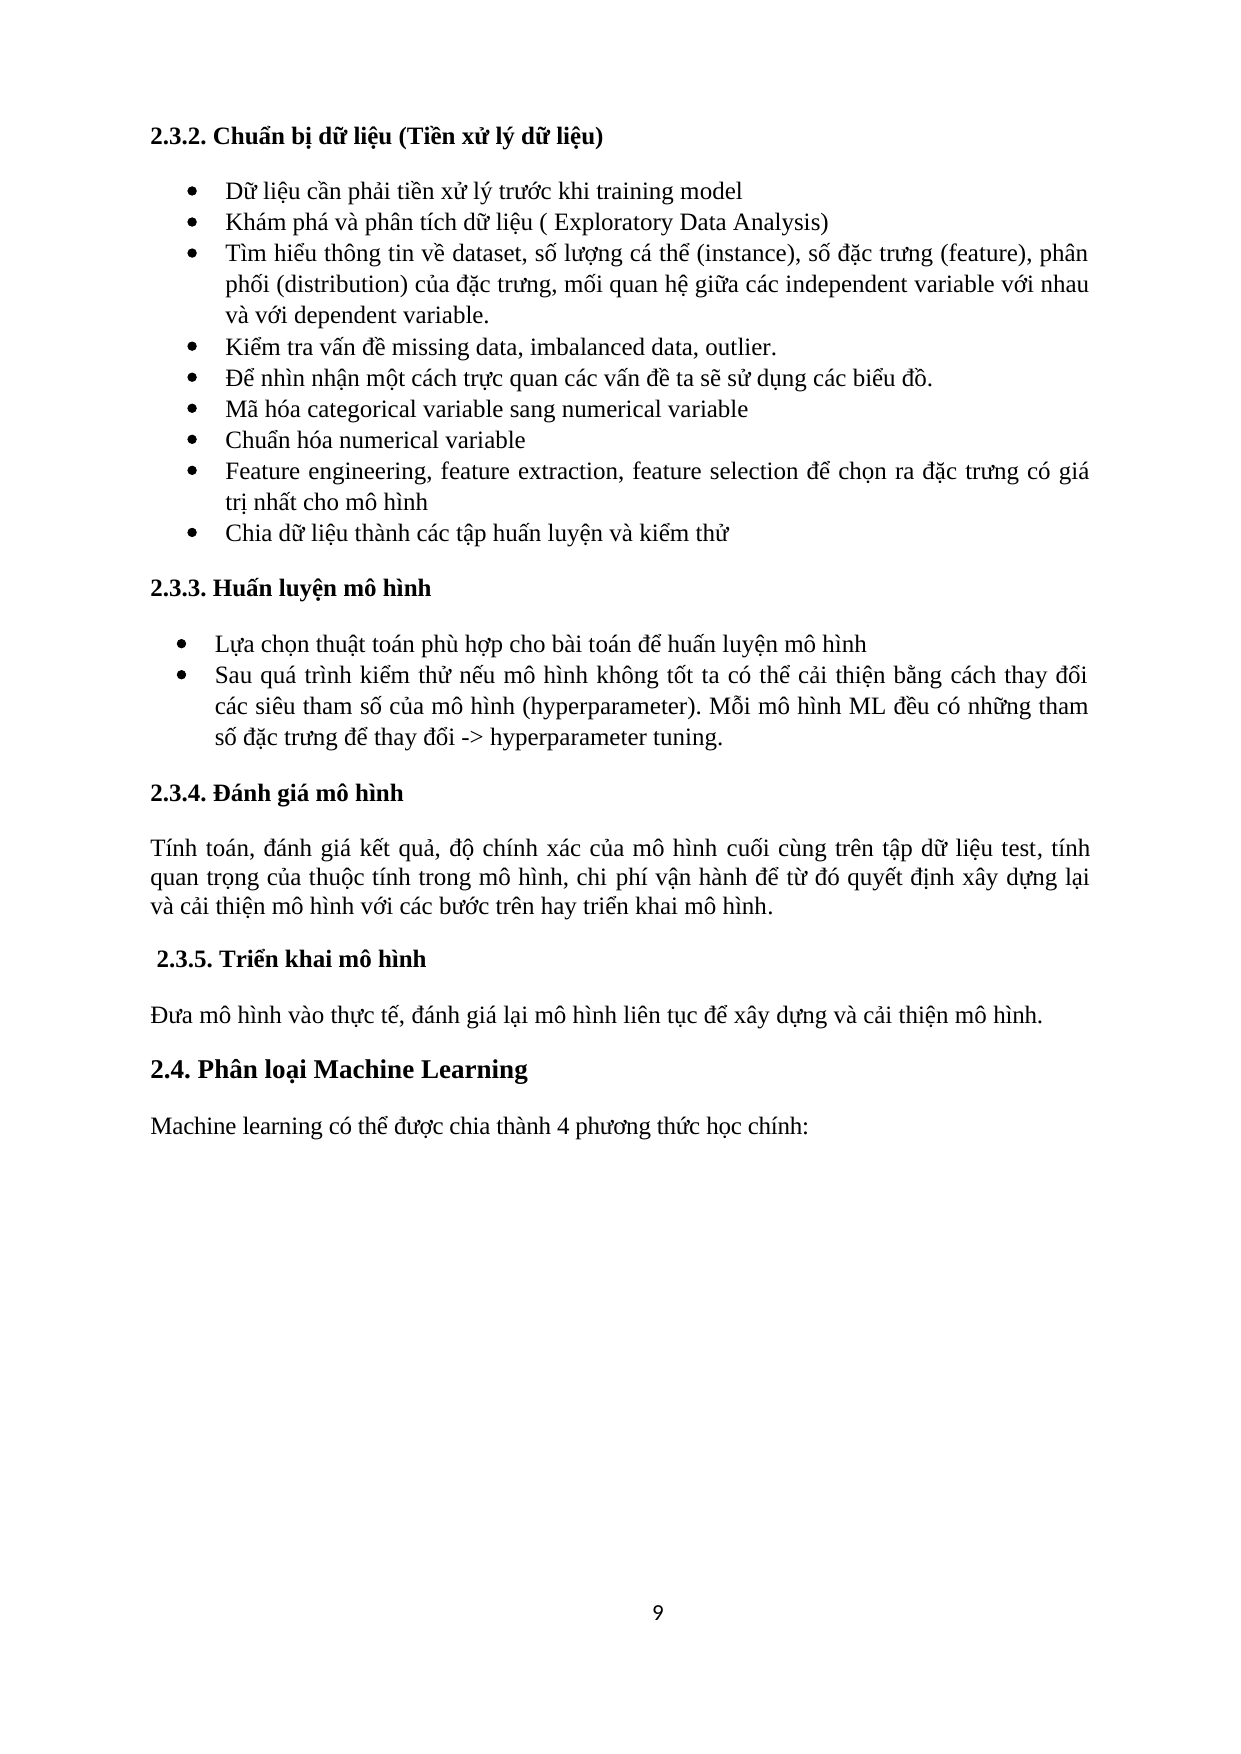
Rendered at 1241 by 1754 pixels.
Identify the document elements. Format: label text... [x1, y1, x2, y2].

text Tính toán, đánh giá kết quả, độ chính xác của mô hình cuối cùng trên tập dữ liệu test, tính quan trọng của thuộc tính trong mô hình, chi phí vận hành để từ đó quyết định xây dựng lại và cải thiện mô hình với các bước trên hay triển khai mô hình. [150, 833, 1090, 920]
list Để nhìn nhận một cách trực quan các vấn đề ta sẽ sử dụng các biểu đồ. [188, 363, 1090, 391]
list Mã hóa categorical variable sang numerical variable [188, 394, 1090, 422]
subtitle 2.3.4. Đánh giá mô hình [150, 778, 1090, 807]
list Khám phá và phân tích dữ liệu ( Exploratory Data Analysis) [188, 207, 1090, 236]
list Lựa chọn thuật toán phù hợp cho bài toán để huấn luyện mô hình [177, 629, 1090, 658]
text Machine learning có thể được chia thành 4 phương thức học chính: [150, 1111, 1090, 1140]
list Kiểm tra vấn đề missing data, imbalanced data, outlier. [188, 332, 1090, 360]
list Dữ liệu cần phải tiền xử lý trước khi training model [188, 176, 1090, 205]
subtitle 2.3.3. Huấn luyện mô hình [150, 573, 1090, 602]
subtitle 2.4. Phân loại Machine Learning [150, 1053, 1090, 1084]
subtitle 2.3.2. Chuẩn bị dữ liệu (Tiền xử lý dữ liệu) [150, 121, 1090, 149]
subtitle 2.3.5. Triển khai mô hình [150, 944, 1090, 973]
text Đưa mô hình vào thực tế, đánh giá lại mô hình liên tục để xây dựng và cải thiện mô hình. [150, 1000, 1090, 1029]
list Tìm hiểu thông tin về dataset, số lượng cá thể (instance), số đặc trưng (feature), phân phối (distribution) của đặc trưng, mối quan hệ giữa các independent variable với nhau và với dependent variable. [188, 238, 1090, 329]
list Chuẩn hóa numerical variable [188, 425, 1090, 453]
list Sau quá trình kiểm thử nếu mô hình không tốt ta có thể cải thiện bằng cách thay đổi các siêu tham số của mô hình (hyperparameter). Mỗi mô hình ML đều có những tham số đặc trưng để thay đổi -> hyperparameter tuning. [177, 660, 1090, 751]
list Feature engineering, feature extraction, feature selection để chọn ra đặc trưng có giá trị nhất cho mô hình [188, 456, 1090, 516]
list Chia dữ liệu thành các tập huấn luyện và kiểm thử [188, 518, 1090, 547]
